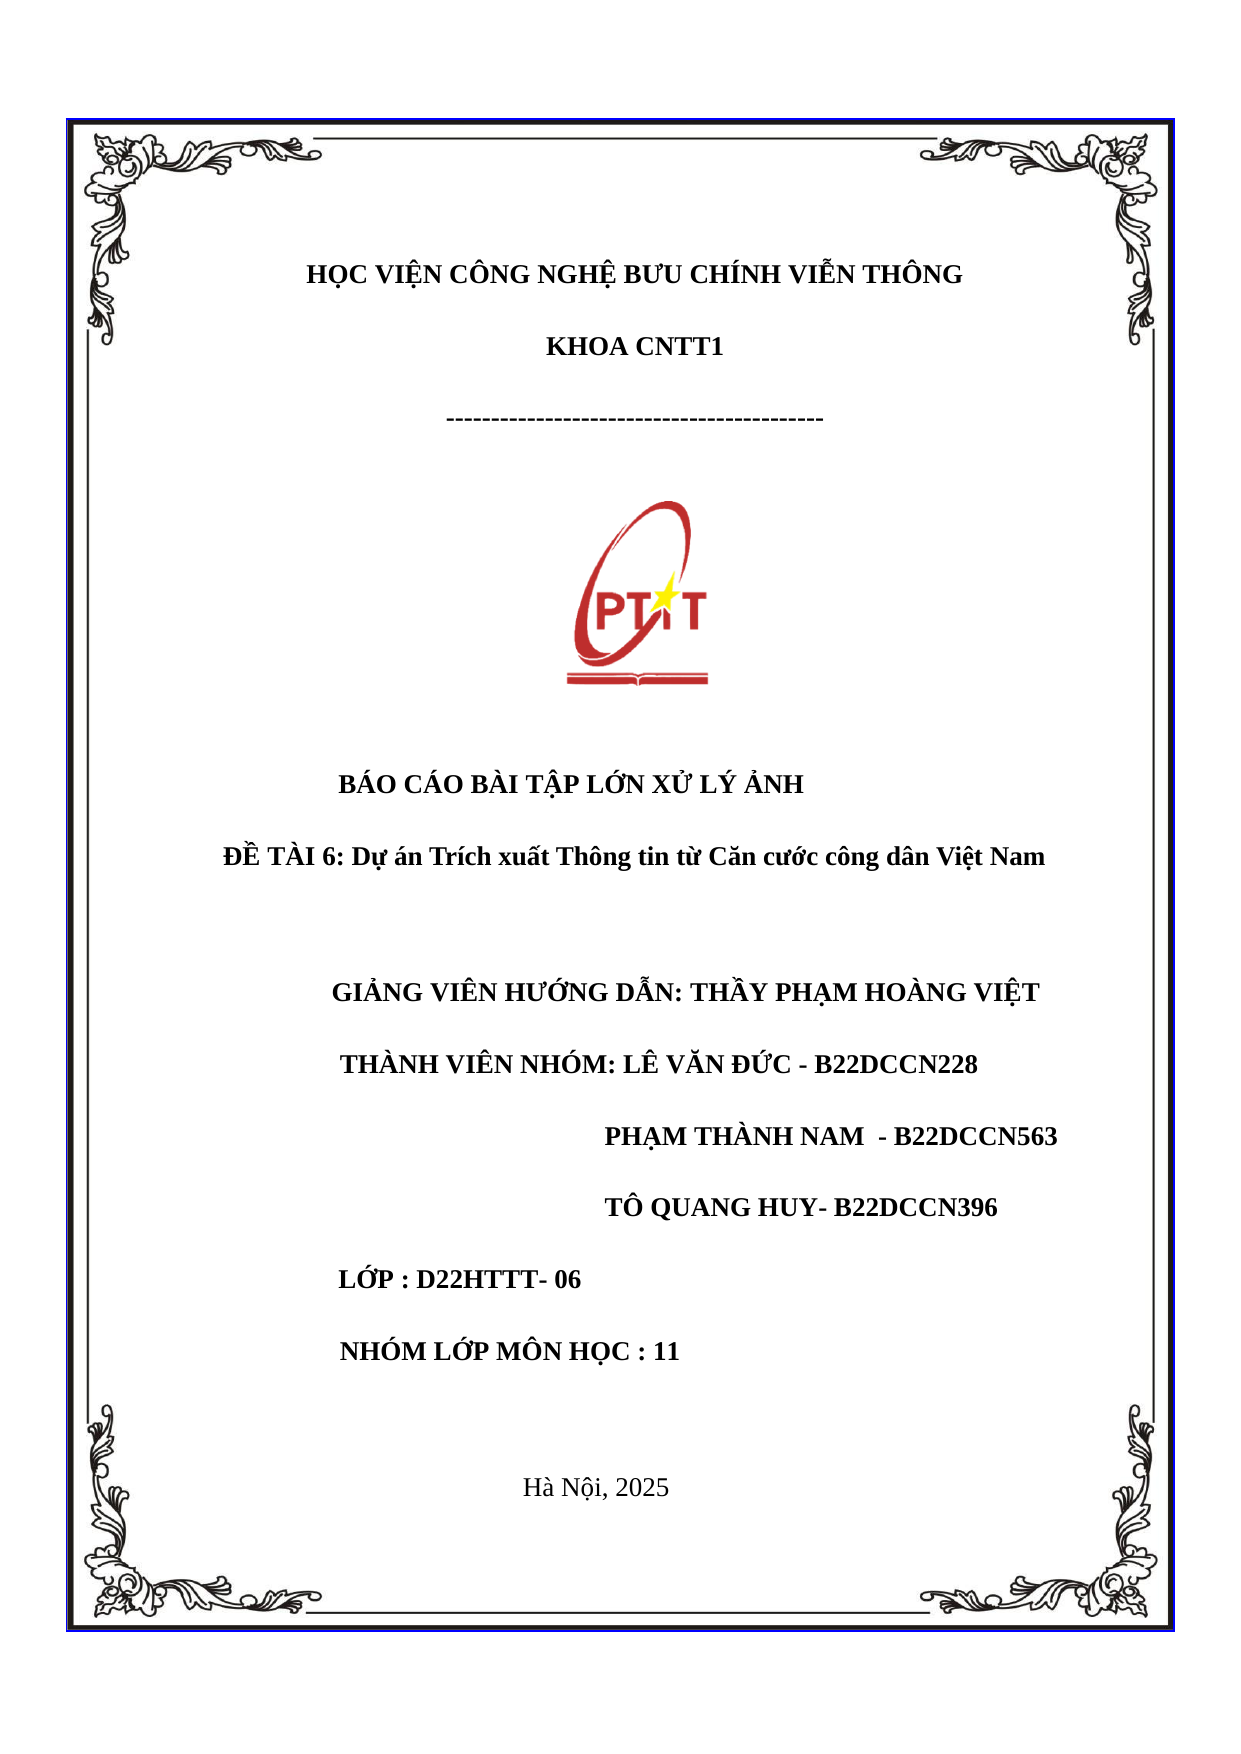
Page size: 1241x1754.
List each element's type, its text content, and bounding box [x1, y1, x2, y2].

text ĐỀ TÀI 6: Dự án Trích xuất Thông tin từ Căn cước công dân Việt Nam [148, 840, 1122, 871]
text BÁO CÁO BÀI TẬP LỚN XỬ LÝ ẢNH [223, 769, 1122, 800]
text KHOA CNTT1 [148, 330, 1122, 361]
text PHẠM THÀNH NAM - B22DCCN563 [148, 1120, 1122, 1151]
text THÀNH VIÊN NHÓM: LÊ VĂN ĐỨC - B22DCCN228 [148, 1048, 1122, 1079]
picture [67, 120, 1173, 1630]
text HỌC VIỆN CÔNG NGHỆ BƯU CHÍNH VIỄN THÔNG [148, 258, 1122, 289]
text NHÓM LỚP MÔN HỌC : 11 [148, 1335, 1122, 1366]
text LỚP : D22HTTT- 06 [223, 1263, 1122, 1294]
text GIẢNG VIÊN HƯỚNG DẪN: THẦY PHẠM HOÀNG VIỆT [148, 976, 1122, 1008]
text Hà Nội, 2025 [448, 1471, 1122, 1502]
text TÔ QUANG HUY- B22DCCN396 [148, 1191, 1122, 1223]
text ------------------------------------------ [148, 401, 1122, 433]
